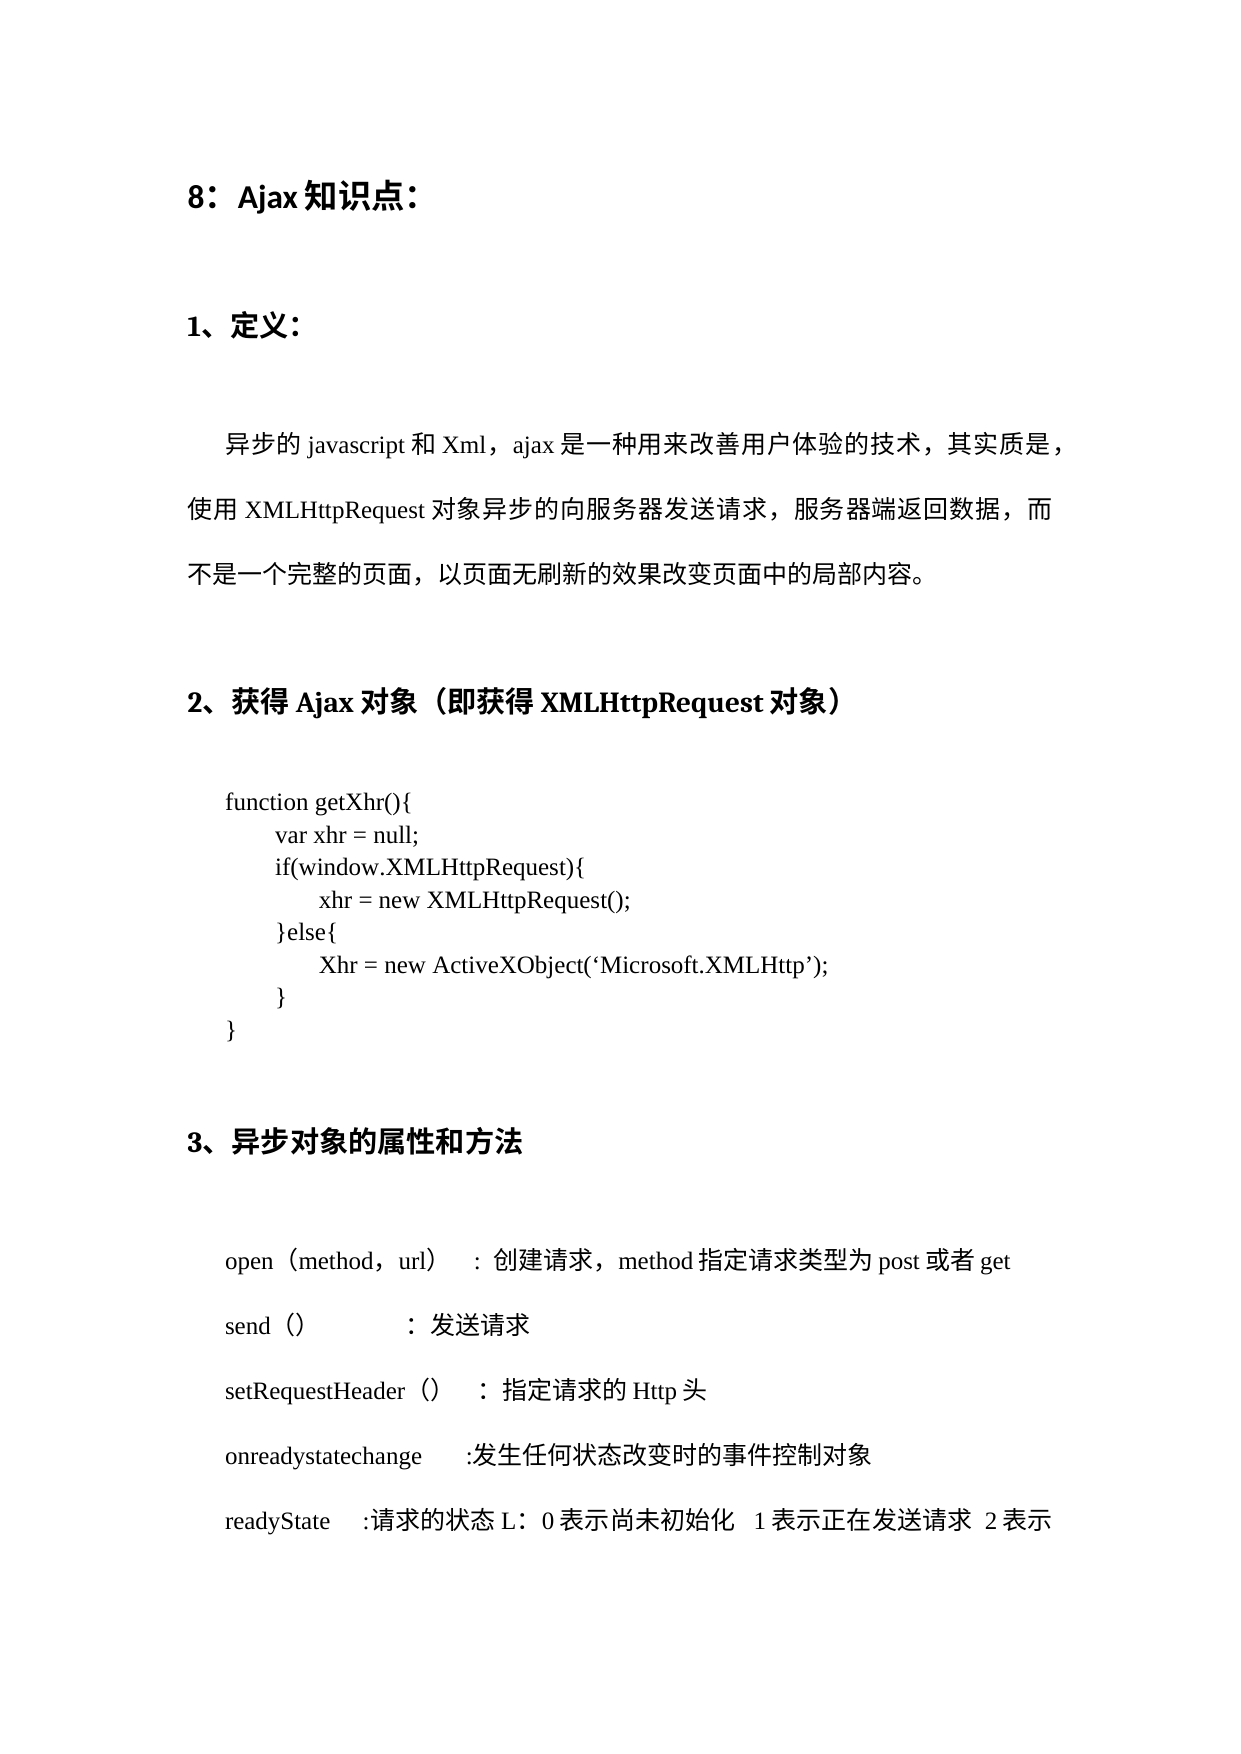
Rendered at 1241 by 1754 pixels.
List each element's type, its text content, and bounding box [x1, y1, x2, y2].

text Xhr = new ActiveXObject(‘Microsoft.XMLHttp’); [269, 948, 1053, 981]
text xhr = new XMLHttpRequest(); [225, 883, 1053, 916]
subtitle 1、定义： [187, 291, 1053, 356]
text }else{ [269, 916, 1053, 948]
text } [269, 981, 1053, 1013]
list setRequestHeader（） ：指定请求的Http头 [225, 1356, 1053, 1421]
subtitle 2、获得Ajax对象（即获得XMLHttpRequest对象） [187, 667, 1053, 732]
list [225, 1486, 1053, 1551]
subtitle 8：Ajax知识点： [187, 162, 1053, 227]
text if(window.XMLHttpRequest){ [225, 851, 1053, 883]
list send（） ：发送请求 [225, 1291, 1053, 1356]
text function getXhr(){ [225, 786, 1053, 818]
text } [225, 1013, 1053, 1046]
subtitle 3、异步对象的属性和方法 [187, 1107, 1053, 1172]
list open（method，url） : 创建请求，method指定请求类型为post或者get [225, 1226, 1053, 1291]
list onreadystatechange :发生任何状态改变时的事件控制对象 [225, 1421, 1053, 1486]
text var xhr = null; [225, 818, 1053, 851]
list 异步的javascript和Xml，ajax是一种用来改善用户体验的技术，其实质是，使用XMLHttpRequest对象异步的向服务器发送请求，服务器端返回数据，而不是一个完整的页面，以页面无刷新的效果改变页面中的局部内容。 [187, 410, 1053, 605]
